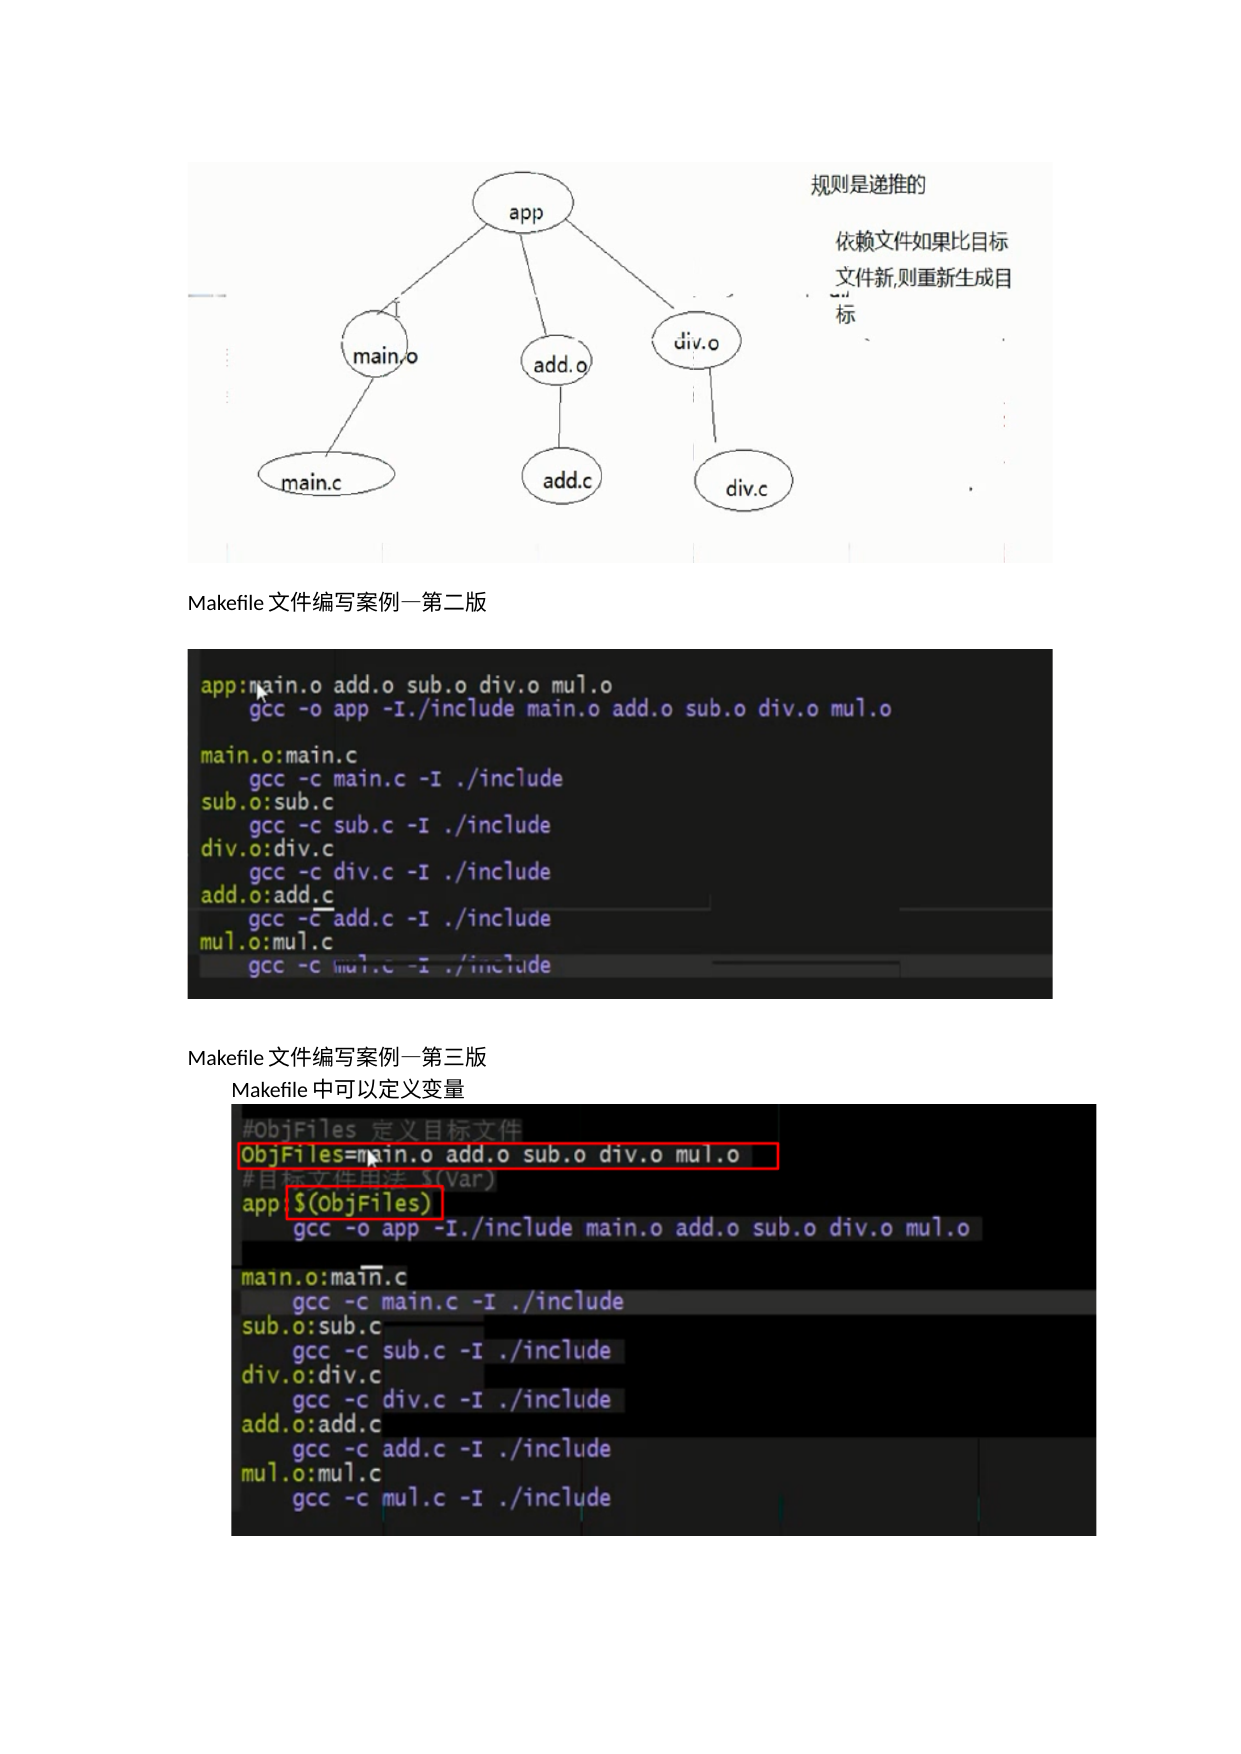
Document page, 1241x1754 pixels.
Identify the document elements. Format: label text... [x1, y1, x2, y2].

picture [187, 649, 1053, 999]
text Makefile中可以定义变量 [231, 1072, 1053, 1104]
picture [187, 162, 1053, 563]
text Makefile文件编写案例—第二版 [187, 584, 1053, 617]
picture [231, 1104, 1097, 1536]
text Makefile文件编写案例—第三版 [187, 1039, 1053, 1072]
